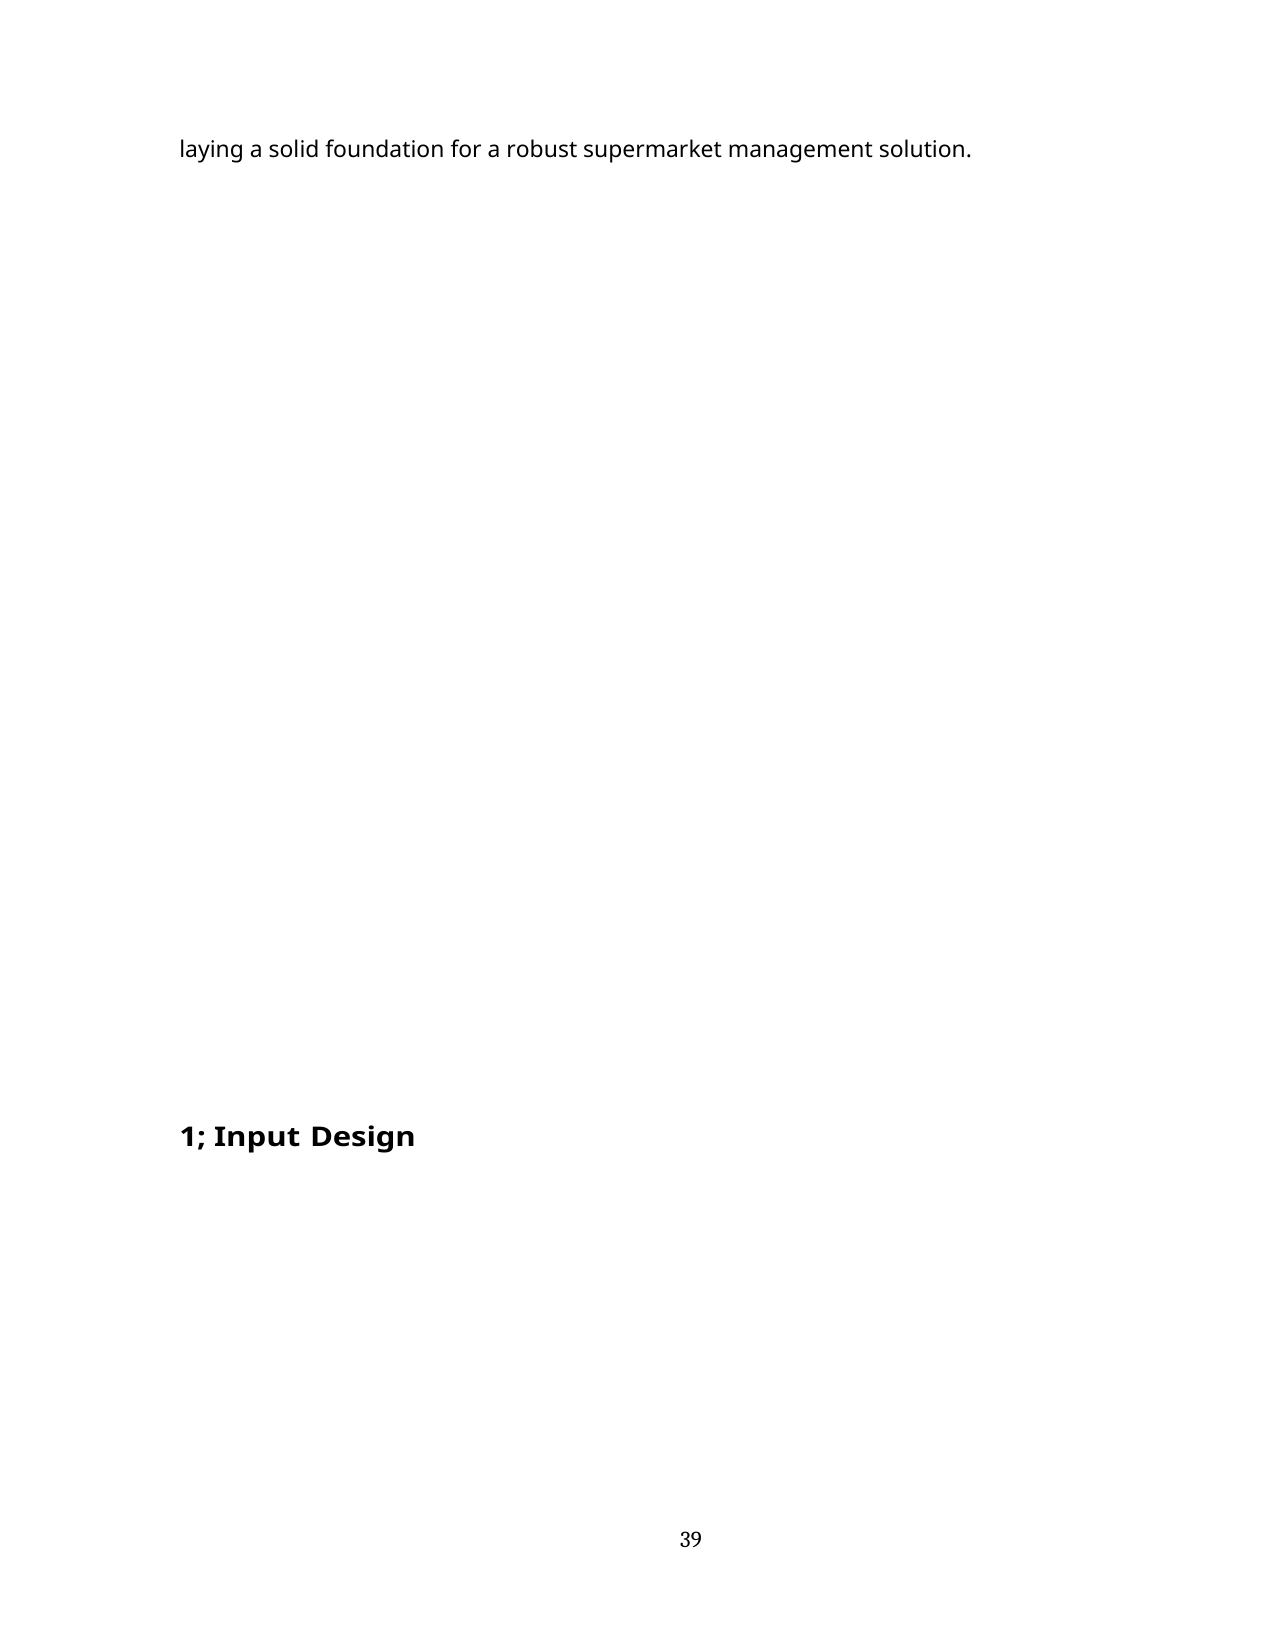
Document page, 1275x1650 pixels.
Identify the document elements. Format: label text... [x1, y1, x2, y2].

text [179, 133, 1189, 164]
list 1; Input Design [179, 1118, 1189, 1154]
